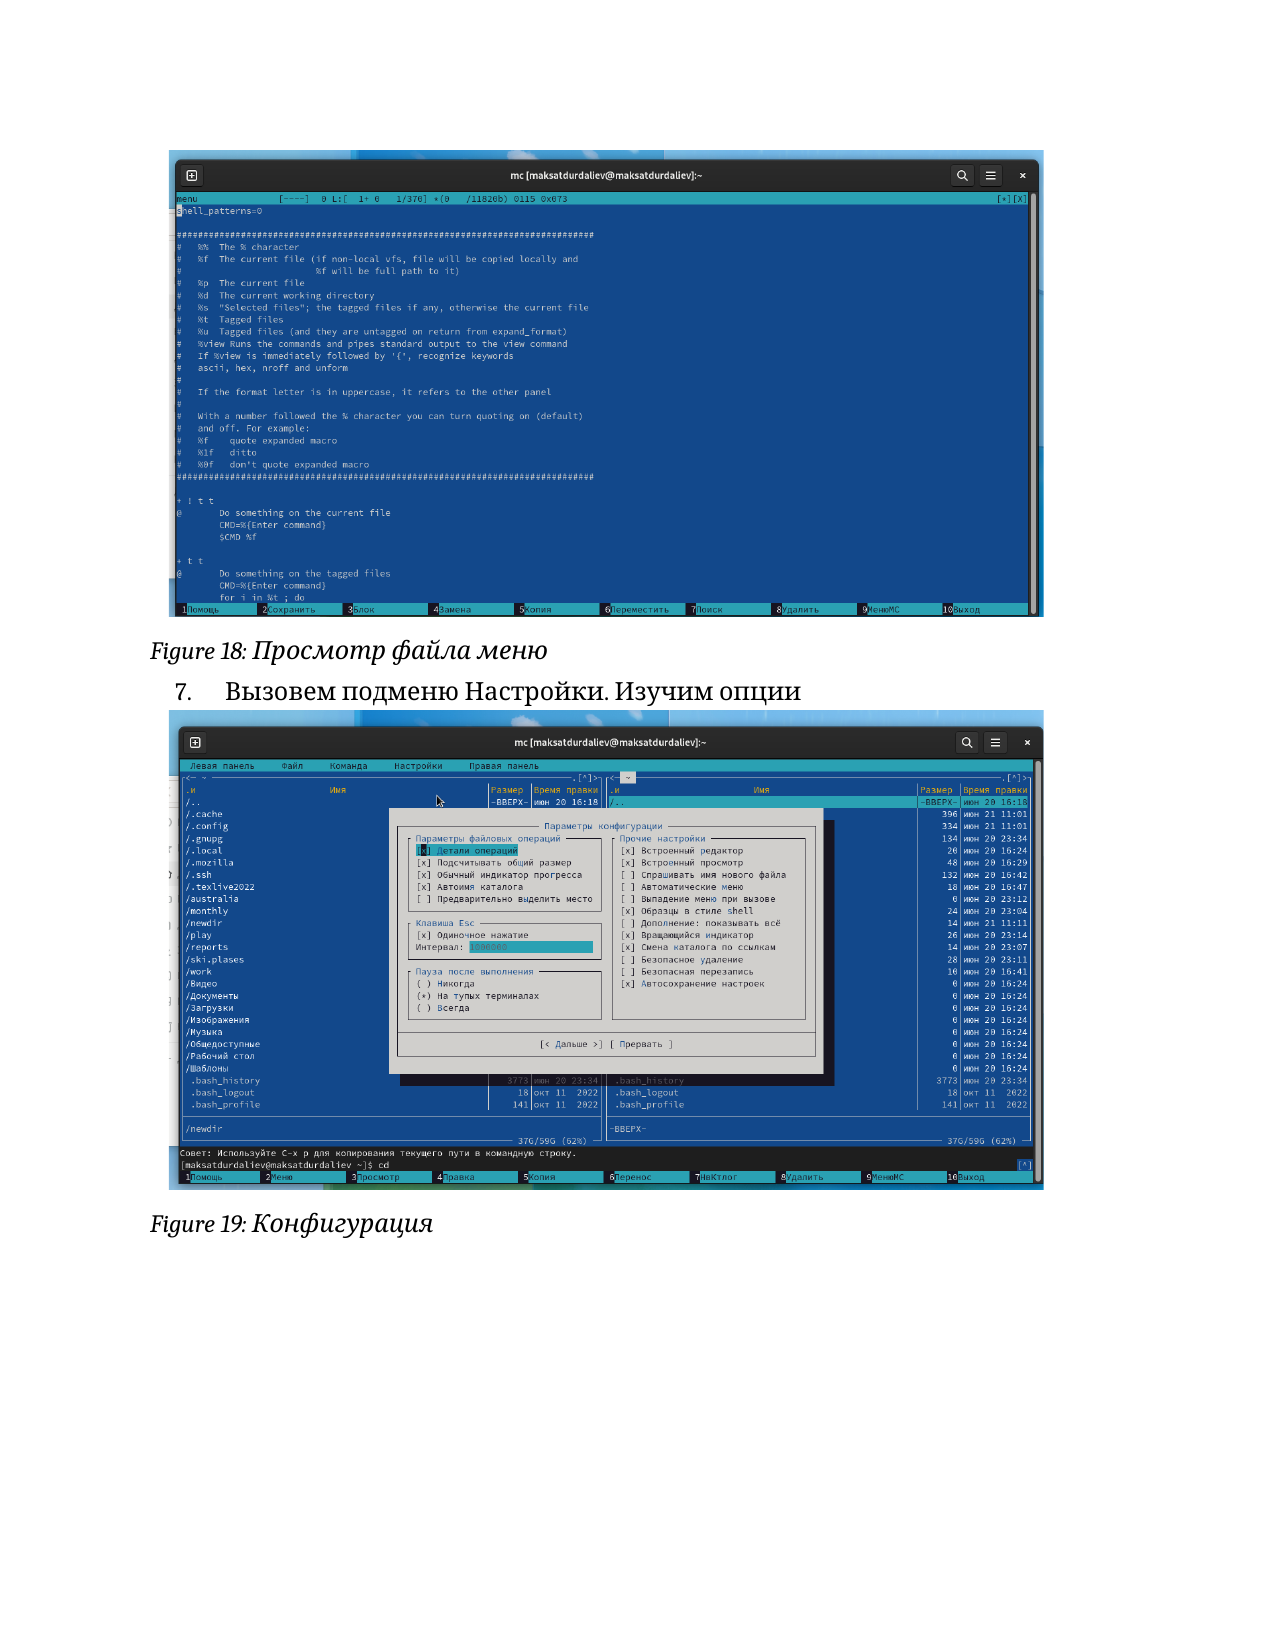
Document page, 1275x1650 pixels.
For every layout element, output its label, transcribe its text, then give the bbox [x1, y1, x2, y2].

text Figure 18: Просмотр файла меню [150, 637, 1125, 666]
list Вызовем подменю Настройки. Изучим опции [175, 678, 1125, 707]
picture [168, 710, 1044, 1190]
text Figure 19: Конфигурация [150, 1210, 1125, 1239]
picture [168, 150, 1044, 617]
